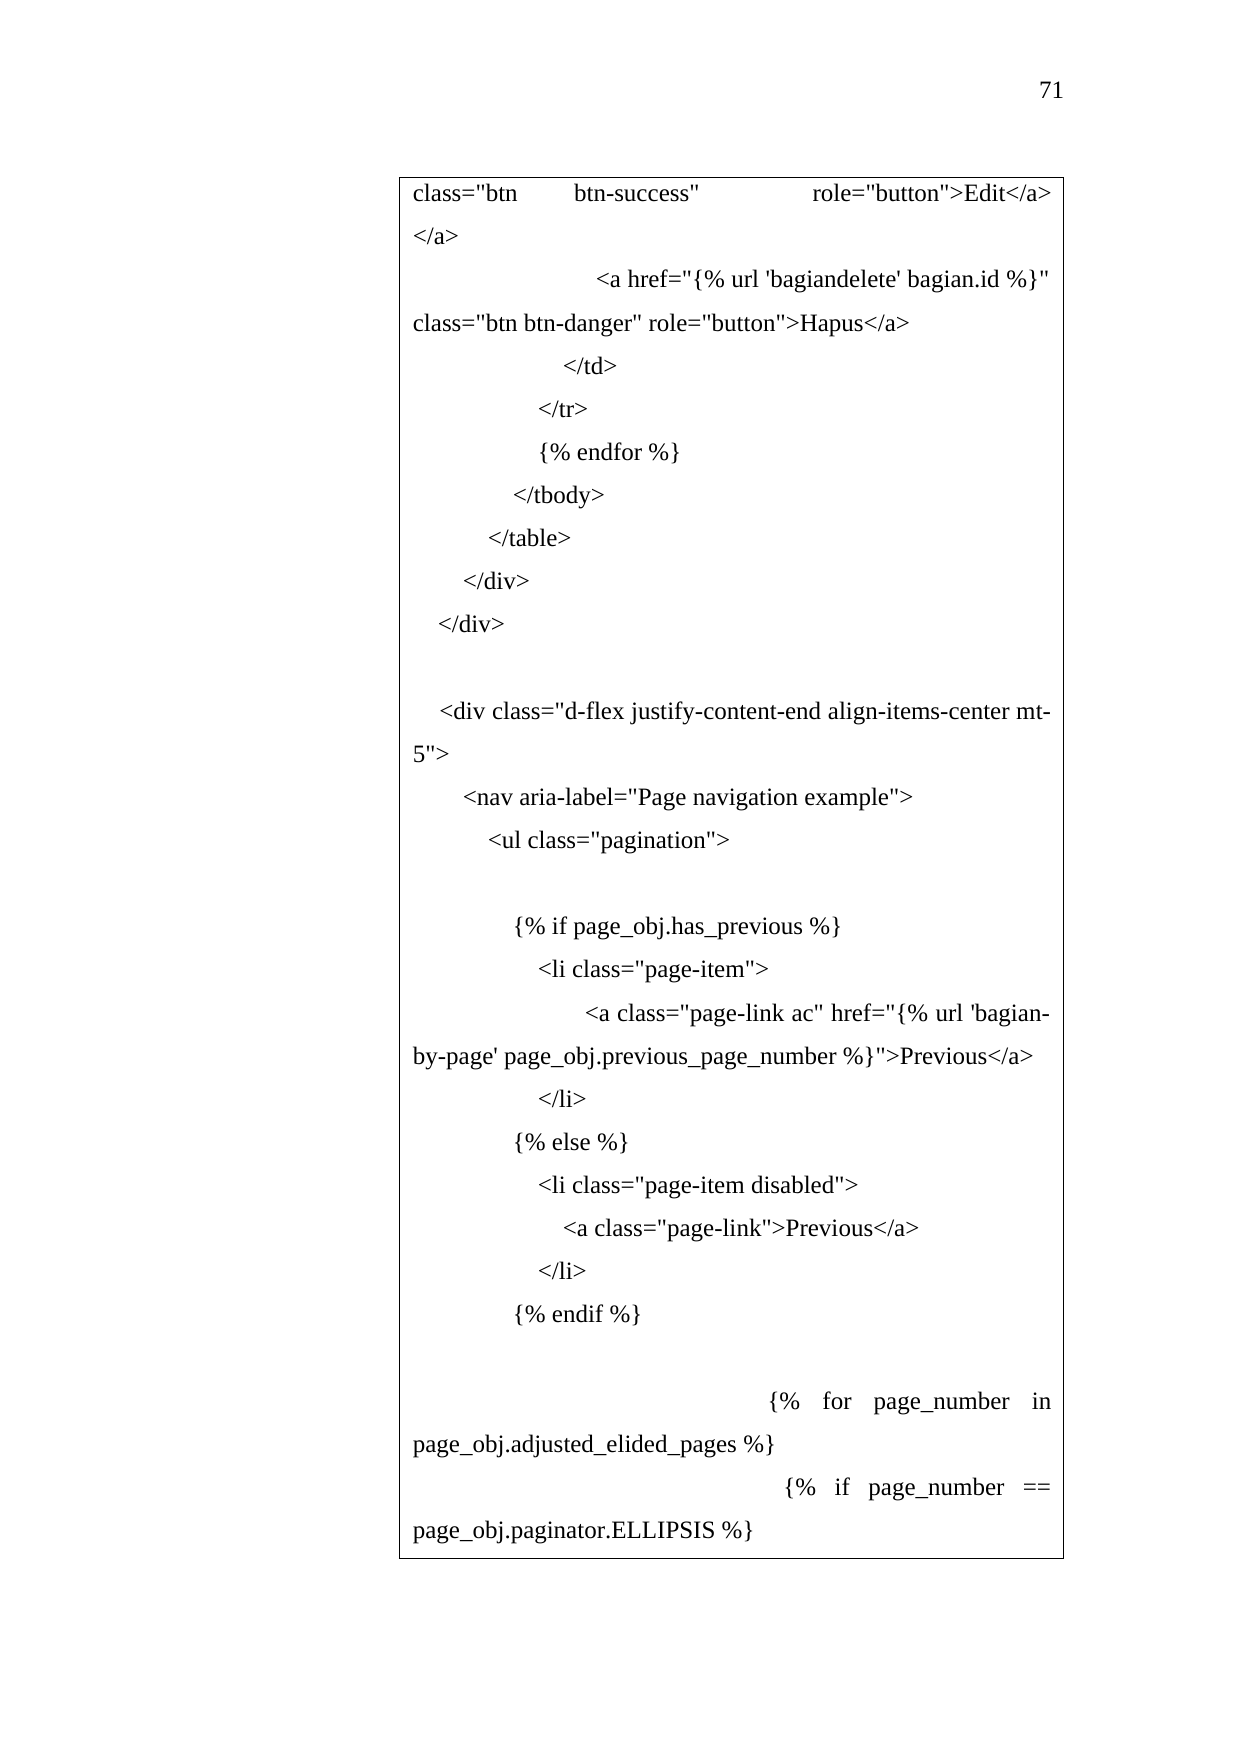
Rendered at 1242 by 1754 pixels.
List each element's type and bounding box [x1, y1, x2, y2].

table_header [400, 178, 1063, 1558]
